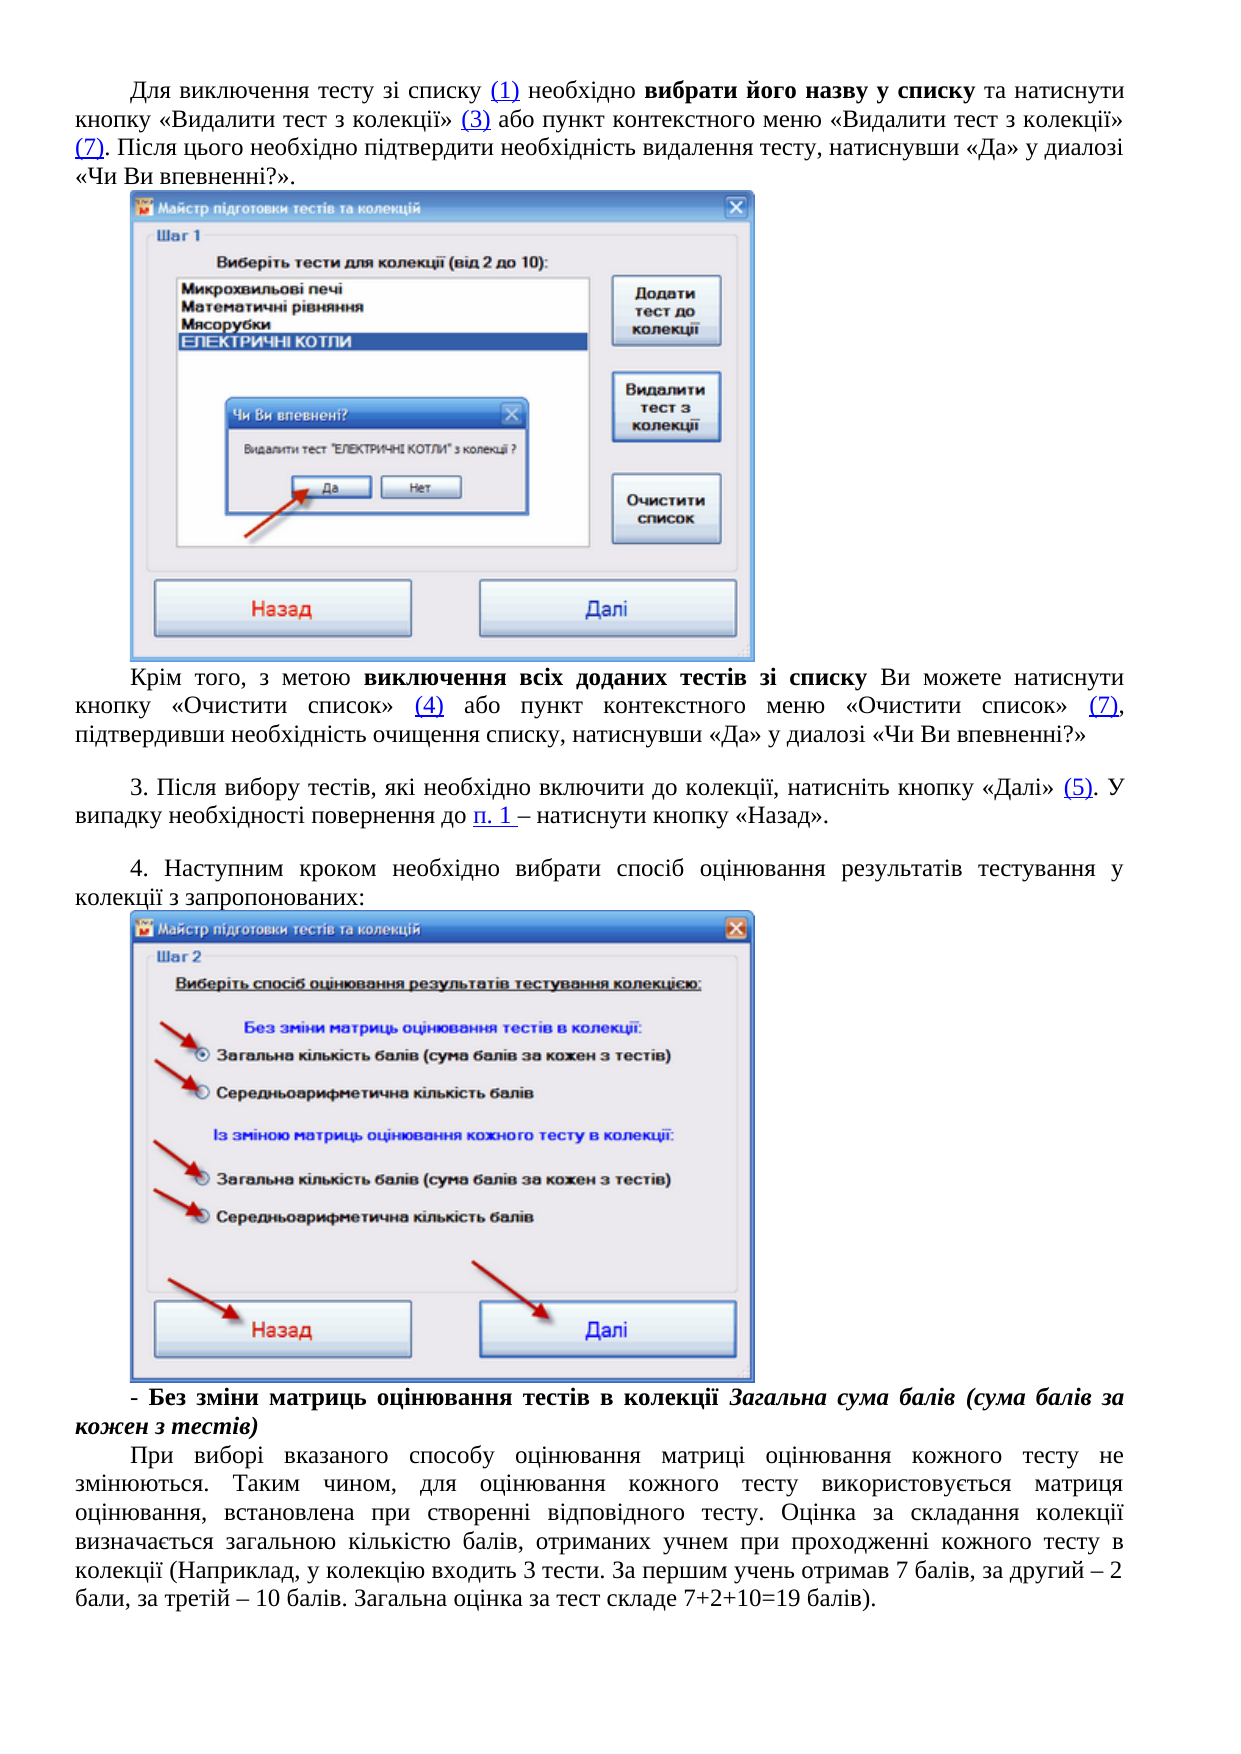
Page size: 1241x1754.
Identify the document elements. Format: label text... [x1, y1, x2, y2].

text - Без зміни матриць оцінювання тестів в колекції Загальна сума балів (сума балів за кожен з тестів) [75, 1382, 1124, 1440]
picture [129, 190, 755, 662]
picture [129, 910, 755, 1383]
text 3. Після вибору тестів, які необхідно включити до колекції, натисніть кнопку «Далі» (5). У випадку необхідності повернення до п. 1 – натиснути кнопку «Назад». [75, 772, 1124, 829]
text 4. Наступним кроком необхідно вибрати спосіб оцінювання результатів тестування у колекції з запропонованих: [75, 853, 1124, 911]
text При виборі вказаного способу оцінювання матриці оцінювання кожного тесту не змінюються. Таким чином, для оцінювання кожного тесту використовується матриця оцінювання, встановлена при створенні відповідного тесту. Оцінка за складання колекції визначається загальною кількістю балів, отриманих учнем при проходженні кожного тесту в колекції (Наприклад, у колекцію входить 3 тести. За першим учень отримав 7 балів, за другий – 2 бали, за третій – 10 балів. Загальна оцінка за тест складе 7+2+10=19 балів). [75, 1440, 1124, 1612]
text Для виключення тесту зі списку (1) необхідно вибрати його назву у списку та натиснути кнопку «Видалити тест з колекції» (3) або пункт контекстного меню «Видалити тест з колекції» (7). Після цього необхідно підтвердити необхідність видалення тесту, натиснувши «Да» у диалозі «Чи Ви впевненні?». [75, 75, 1124, 190]
text Крім того, з метою виключення всіх доданих тестів зі списку Ви можете натиснути кнопку «Очистити список» (4) або пункт контекстного меню «Очистити список» (7), підтвердивши необхідність очищення списку, натиснувши «Да» у диалозі «Чи Ви впевненні?» [75, 662, 1124, 748]
